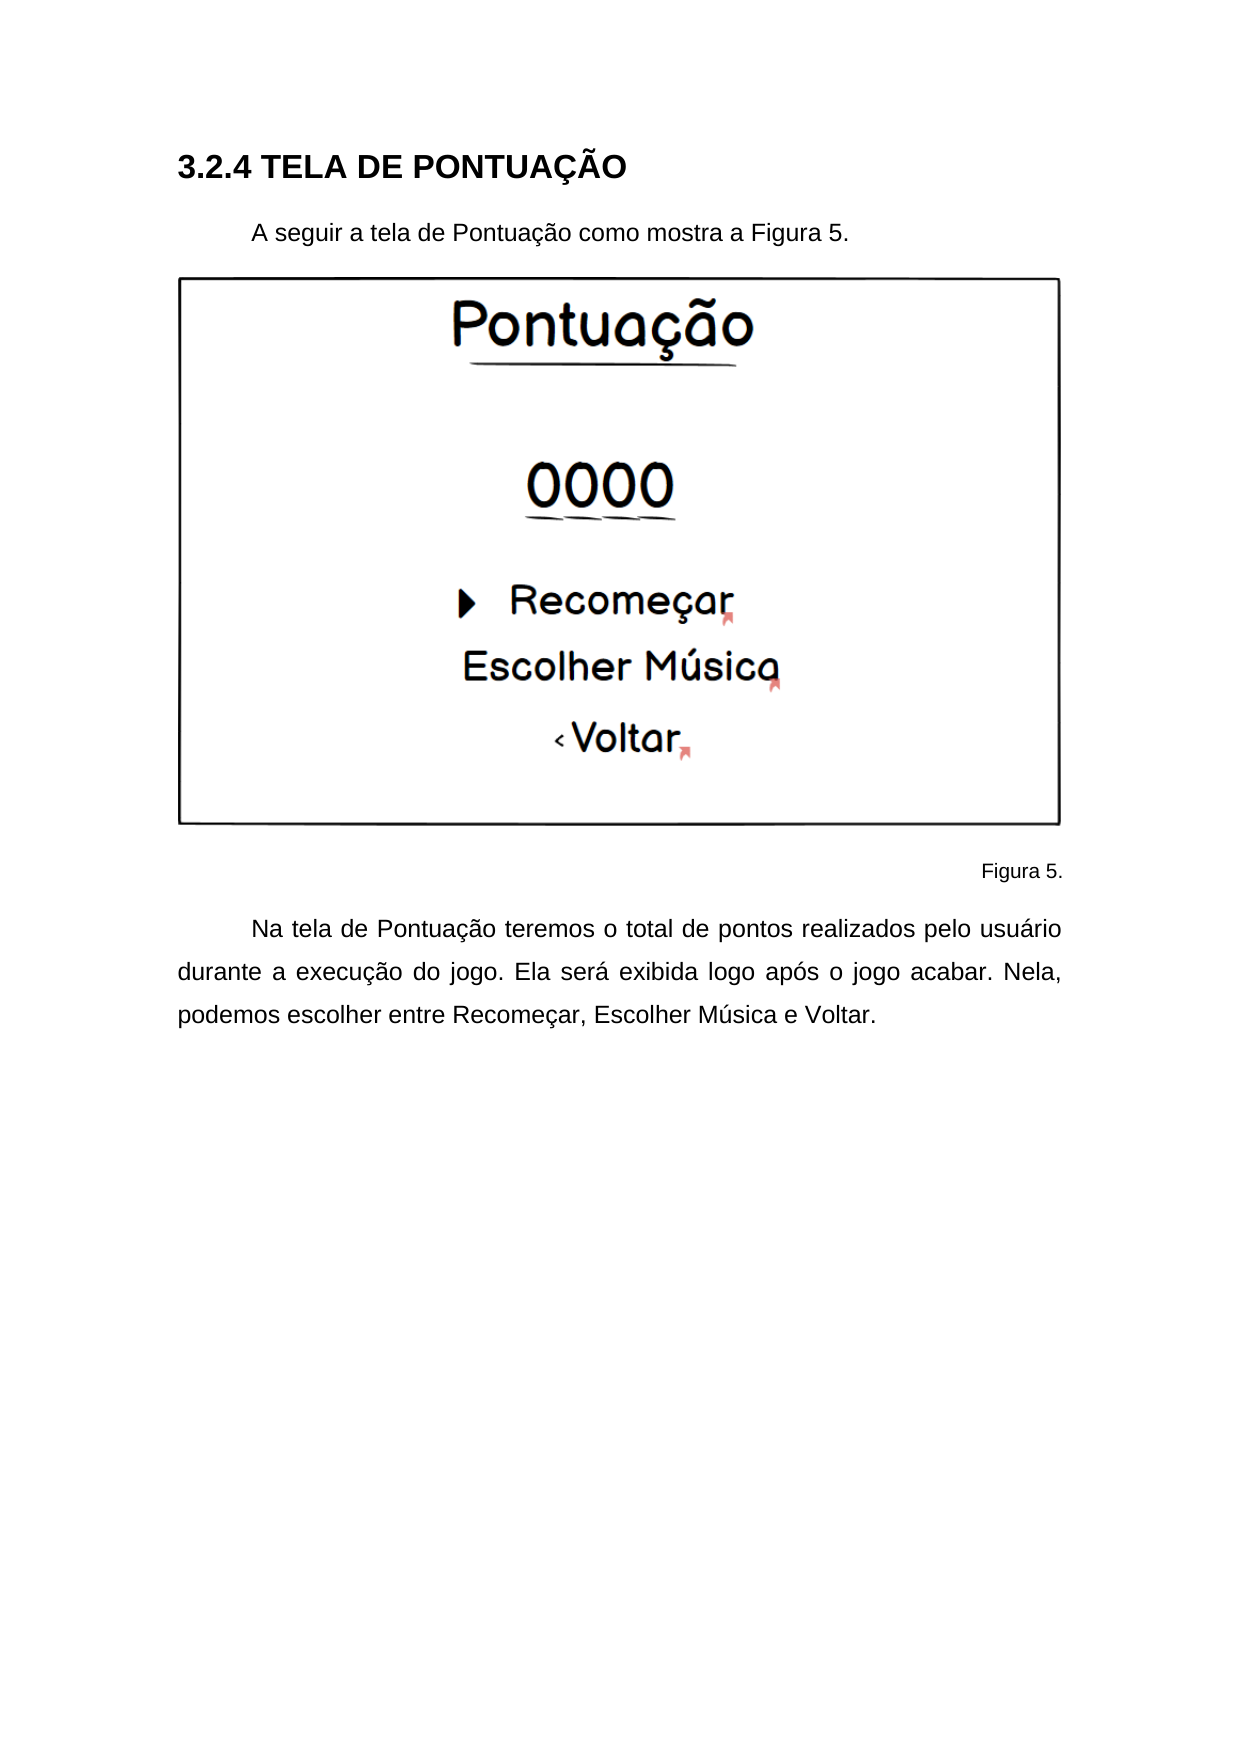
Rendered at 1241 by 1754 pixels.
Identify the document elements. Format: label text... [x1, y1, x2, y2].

picture [177, 277, 1063, 829]
subtitle 3.2.4 TELA DE PONTUAÇÃO [177, 148, 1063, 186]
text A seguir a tela de Pontuação como mostra a Figura 5. [177, 218, 1063, 246]
text Na tela de Pontuação teremos o total de pontos realizados pelo usuário durante a execução do jogo. Ela será exibida logo após o jogo acabar. Nela, podemos escolher entre Recomeçar, Escolher Música e Voltar. [177, 914, 1063, 1029]
text Figura 5. [177, 859, 1063, 883]
